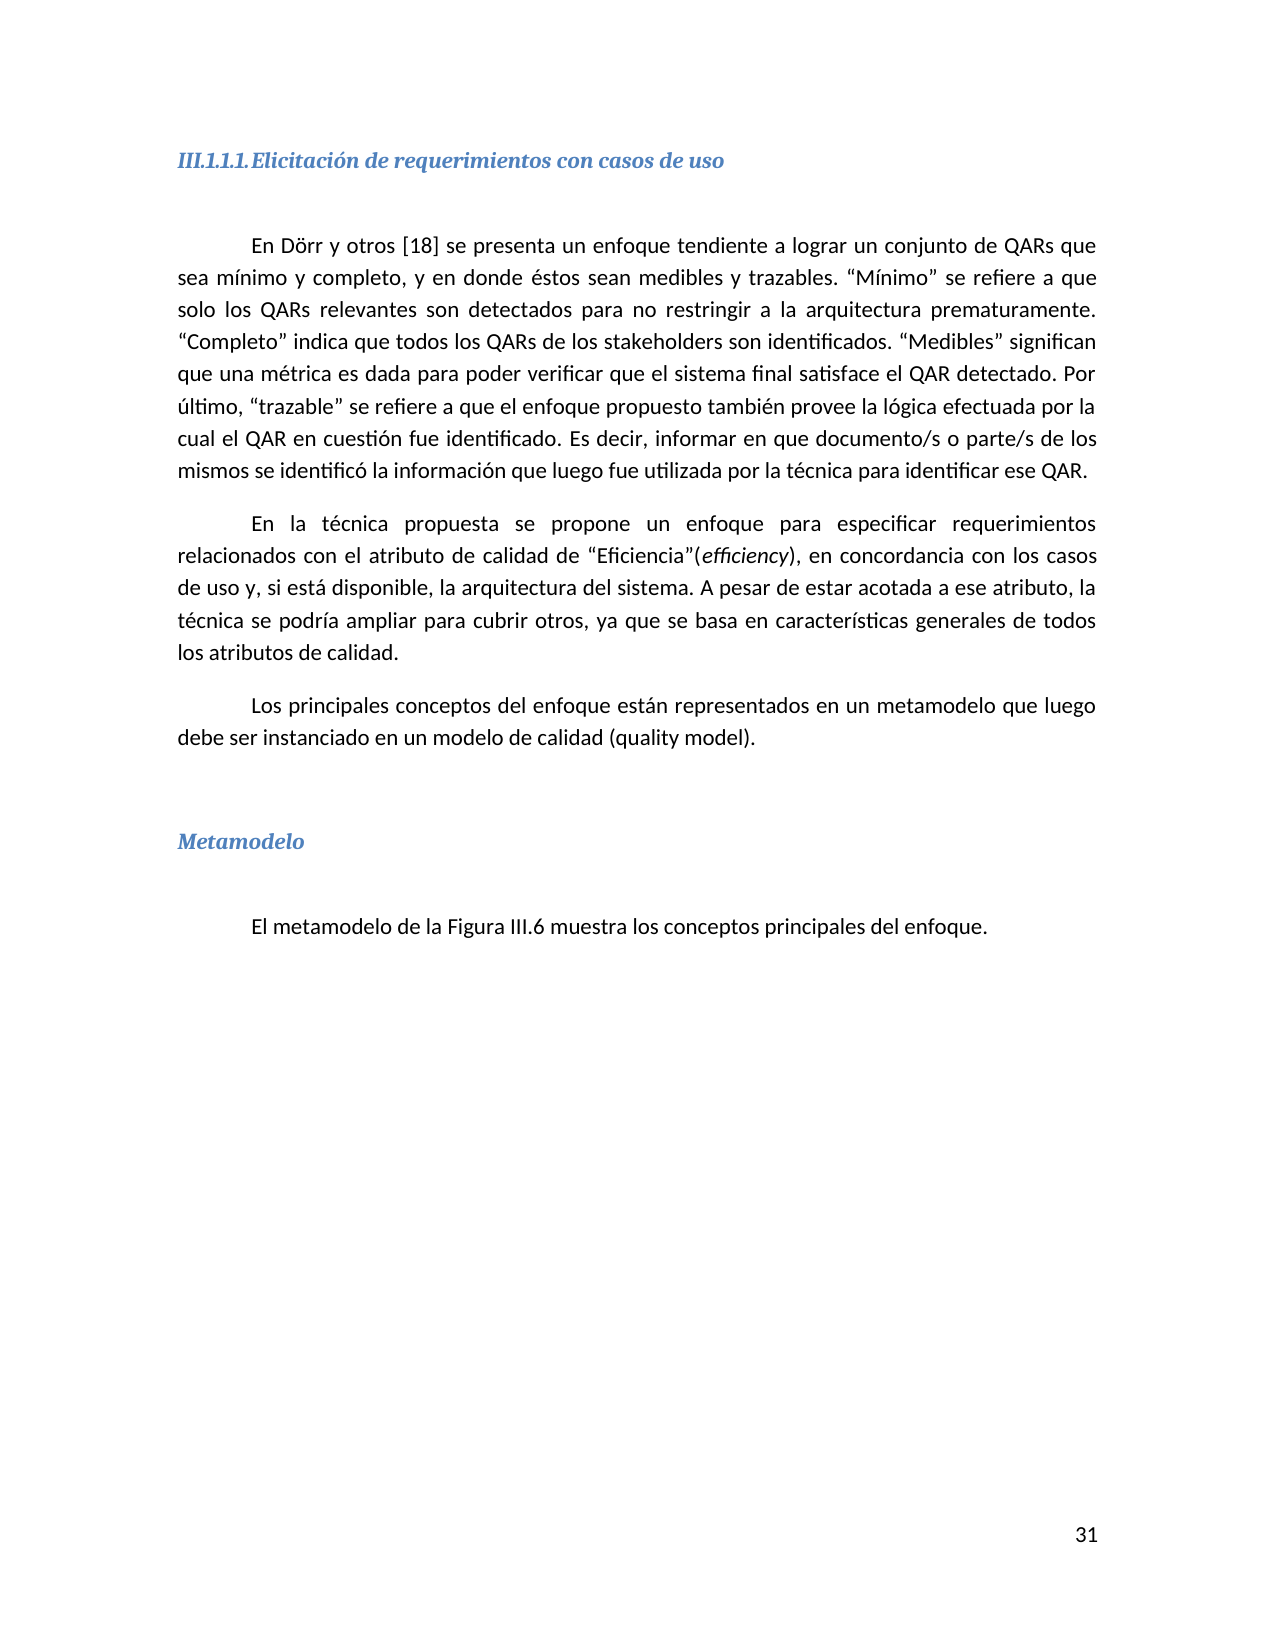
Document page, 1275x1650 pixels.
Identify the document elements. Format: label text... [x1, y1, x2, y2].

text Los principales conceptos del enfoque están representados en un metamodelo que luego debe ser instanciado en un modelo de calidad (quality model). [177, 691, 1098, 751]
text En Dörr y otros se presenta un enfoque tendiente a lograr un conjunto de QARs que sea mínimo y completo, y en donde éstos sean medibles y trazables. “Mínimo” se refiere a que solo los QARs relevantes son detectados para no restringir a la arquitectura prematuramente. “Completo” indica que todos los QARs de los stakeholders son identificados. “Medibles” significan que una métrica es dada para poder verificar que el sistema final satisface el QAR detectado. Por último, “trazable” se refiere a que el enfoque propuesto también provee la lógica efectuada por la cual el QAR en cuestión fue identificado. Es decir, informar en que documento/s o parte/s de los mismos se identificó la información que luego fue utilizada por la técnica para identificar ese QAR. [177, 231, 1098, 484]
text En la técnica propuesta se propone un enfoque para especificar requerimientos relacionados con el atributo de calidad de “Eficiencia”(efficiency), en concordancia con los casos de uso y, si está disponible, la arquitectura del sistema. A pesar de estar acotada a ese atributo, la técnica se podría ampliar para cubrir otros, ya que se basa en características generales de todos los atributos de calidad. [177, 509, 1098, 666]
subtitle Metamodelo [177, 829, 1098, 856]
subtitle Elicitación de requerimientos con casos de uso [177, 148, 1098, 174]
